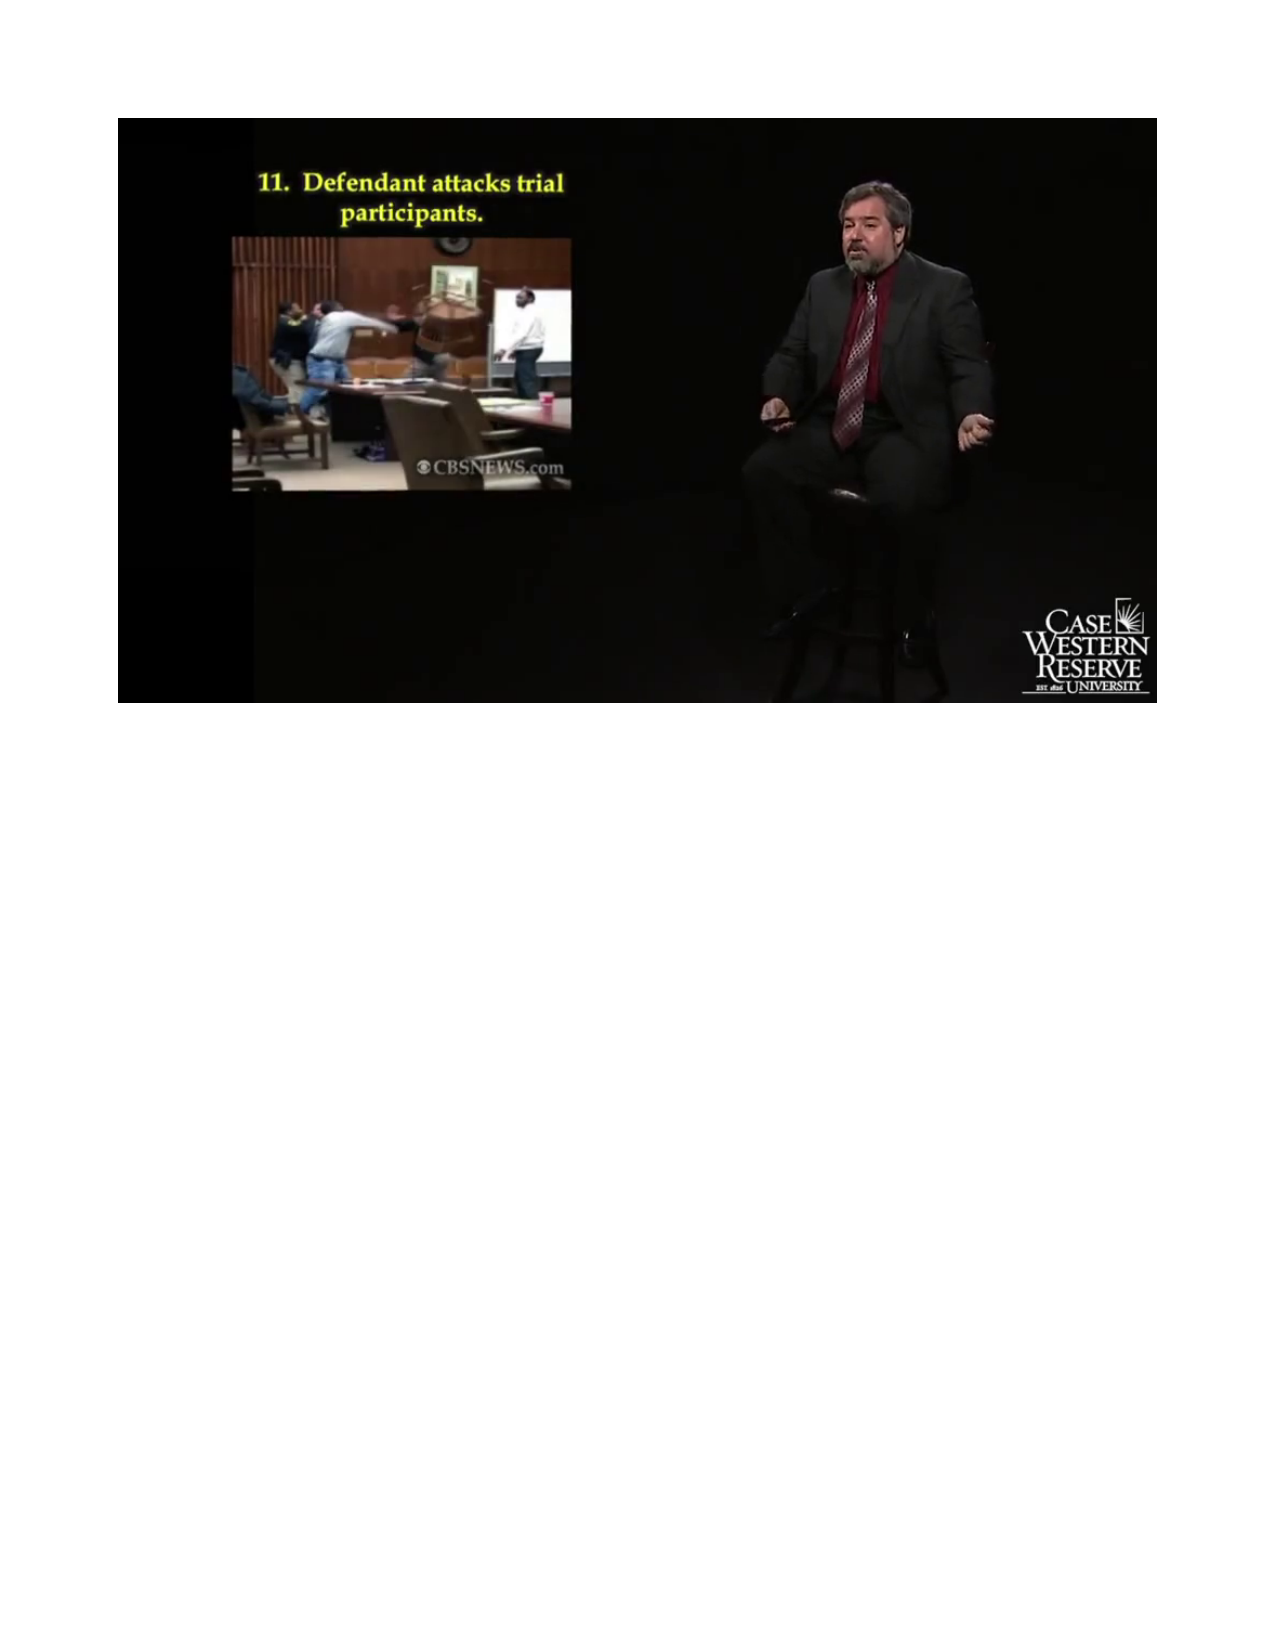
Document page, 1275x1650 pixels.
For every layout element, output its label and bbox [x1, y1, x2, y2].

picture [118, 118, 1157, 703]
